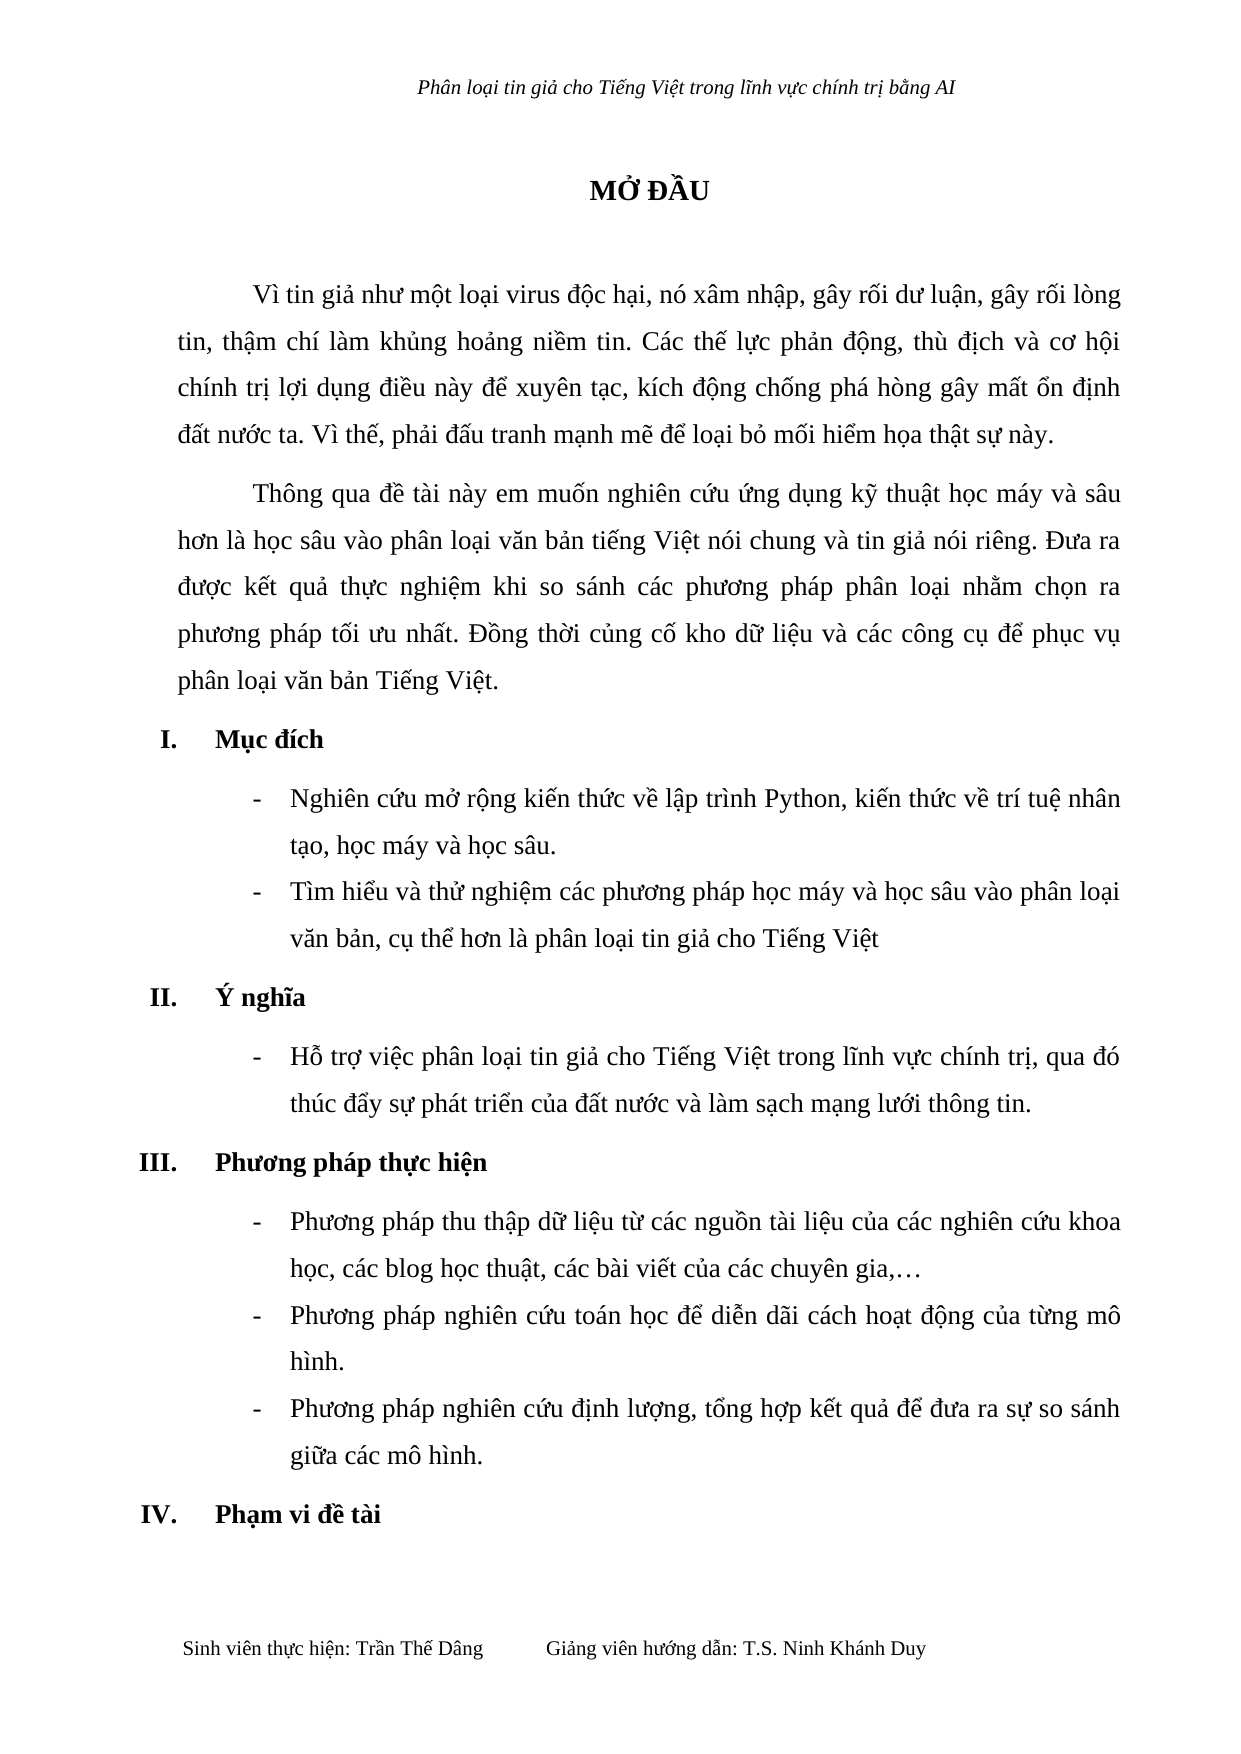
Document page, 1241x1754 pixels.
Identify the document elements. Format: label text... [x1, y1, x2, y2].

subtitle MỞ ĐẦU [177, 173, 1122, 206]
list Phương pháp thu thập dữ liệu từ các nguồn tài liệu của các nghiên cứu khoa học, các blog học thuật, các bài viết của các chuyên gia,… [252, 1205, 1122, 1283]
text Vì tin giả như một loại virus độc hại, nó xâm nhập, gây rối dư luận, gây rối lòng tin, thậm chí làm khủng hoảng niềm tin. Các thế lực phản động, thù địch và cơ hội chính trị lợi dụng điều này để xuyên tạc, kích động chống phá hòng gây mất ổn định đất nước ta. Vì thế, phải đấu tranh mạnh mẽ để loại bỏ mối hiểm họa thật sự này. [177, 278, 1122, 449]
list Hỗ trợ việc phân loại tin giả cho Tiếng Việt trong lĩnh vực chính trị, qua đó thúc đẩy sự phát triển của đất nước và làm sạch mạng lưới thông tin. [252, 1040, 1122, 1118]
list Tìm hiểu và thử nghiệm các phương pháp học máy và học sâu vào phân loại văn bản, cụ thể hơn là phân loại tin giả cho Tiếng Việt [252, 875, 1122, 953]
list Phạm vi đề tài [177, 1498, 1122, 1529]
list Phương pháp nghiên cứu toán học để diễn dãi cách hoạt động của từng mô hình. [252, 1299, 1122, 1377]
list Mục đích [177, 723, 1122, 754]
list Nghiên cứu mở rộng kiến thức về lập trình Python, kiến thức về trí tuệ nhân tạo, học máy và học sâu. [252, 782, 1122, 860]
list Phương pháp thực hiện [177, 1146, 1122, 1177]
list Ý nghĩa [177, 981, 1122, 1012]
text Thông qua đề tài này em muốn nghiên cứu ứng dụng kỹ thuật học máy và sâu hơn là học sâu vào phân loại văn bản tiếng Việt nói chung và tin giả nói riêng. Đưa ra được kết quả thực nghiệm khi so sánh các phương pháp phân loại nhằm chọn ra phương pháp tối ưu nhất. Đồng thời củng cố kho dữ liệu và các công cụ để phục vụ phân loại văn bản Tiếng Việt. [177, 477, 1122, 695]
list Phương pháp nghiên cứu định lượng, tổng hợp kết quả để đưa ra sự so sánh giữa các mô hình. [252, 1392, 1122, 1470]
